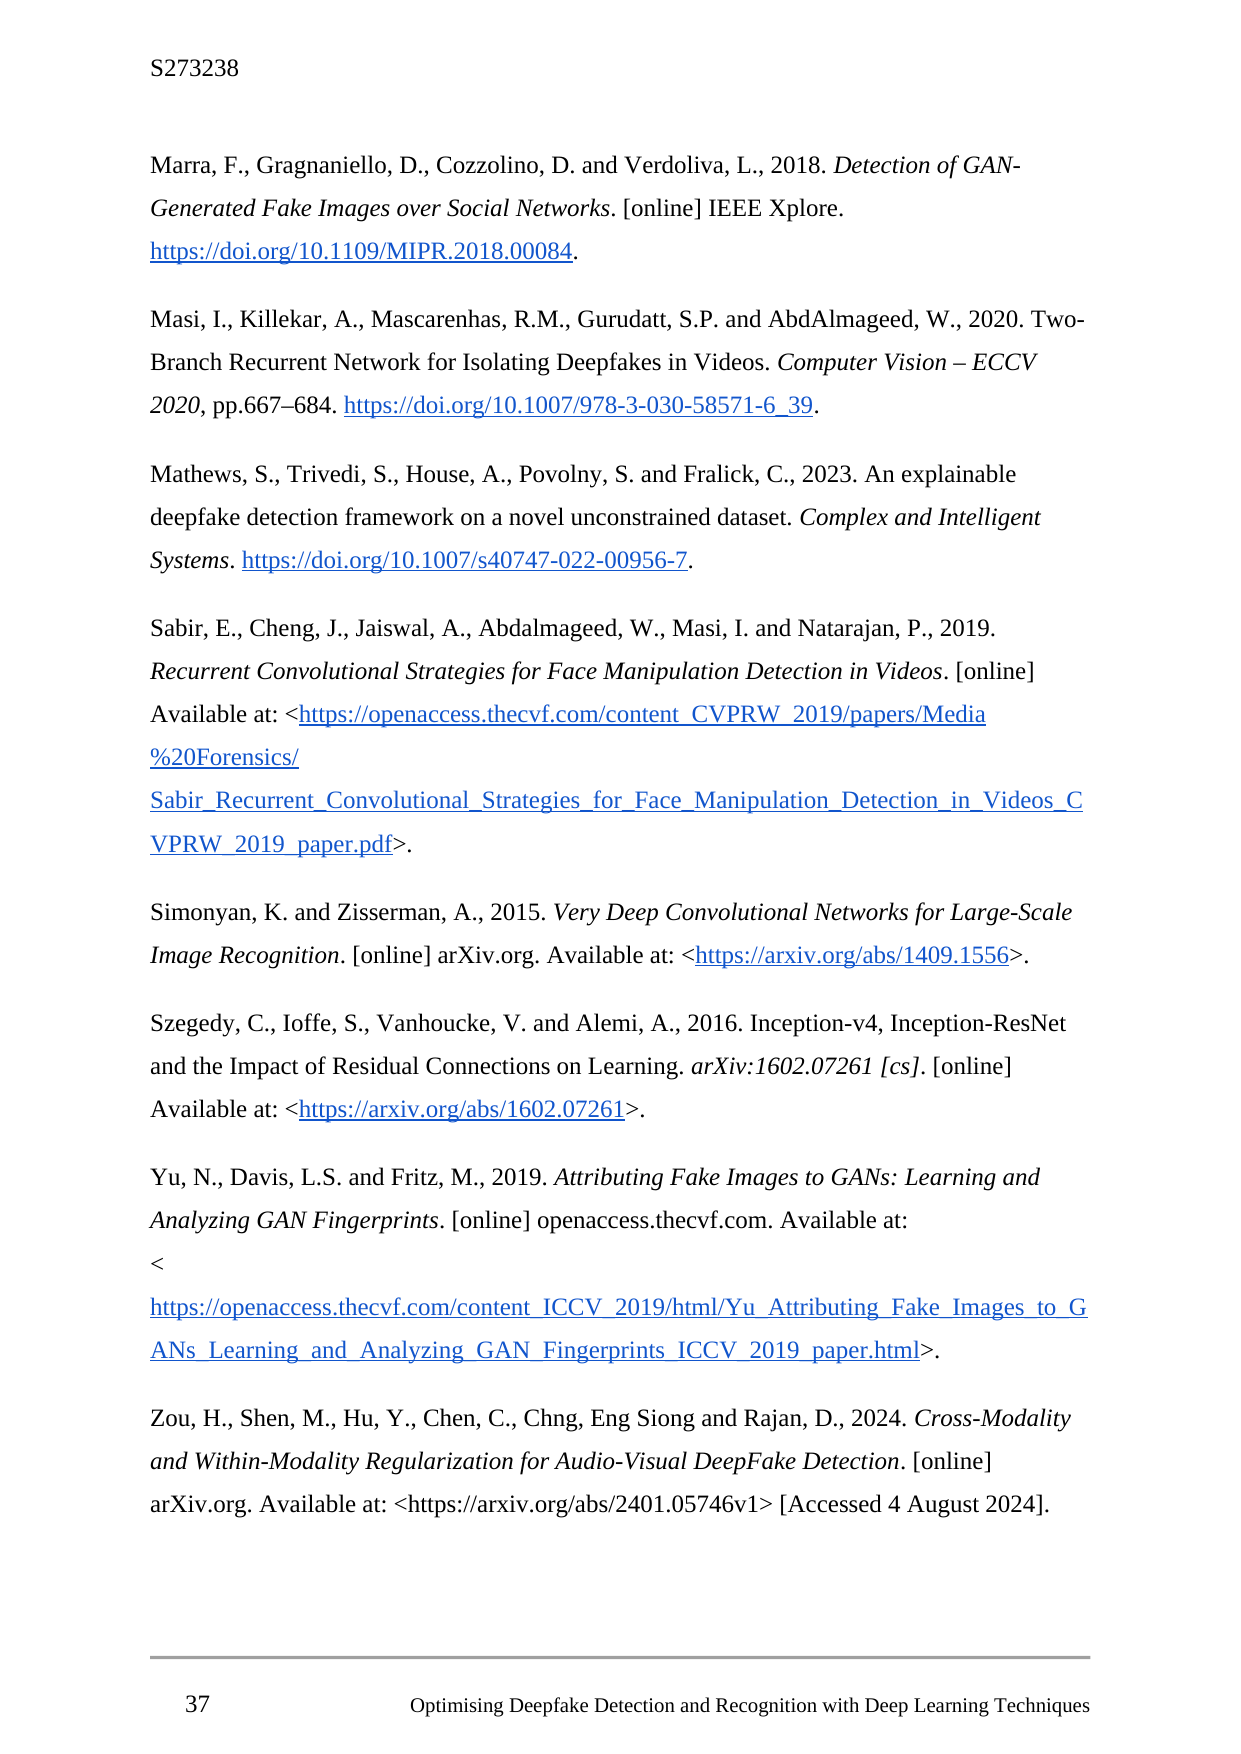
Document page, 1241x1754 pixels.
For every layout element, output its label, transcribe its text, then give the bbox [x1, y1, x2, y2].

text Sabir, E., Cheng, J., Jaiswal, A., Abdalmageed, W., Masi, I. and Natarajan, P., 2019. Recurrent Convolutional Strategies for Face Manipulation Detection in Videos. [online] Available at: <https://openaccess.thecvf.com/content_CVPRW_2019/papers/Media%20Forensics/Sabir_Recurrent_Convolutional_Strategies_for_Face_Manipulation_Detection_in_Videos_CVPRW_2019_paper.pdf>. [150, 613, 1090, 857]
text Marra, F., Gragnaniello, D., Cozzolino, D. and Verdoliva, L., 2018. Detection of GAN-Generated Fake Images over Social Networks. [online] IEEE Xplore. https://doi.org/10.1109/MIPR.2018.00084. [150, 150, 1090, 265]
text Mathews, S., Trivedi, S., House, A., Povolny, S. and Fralick, C., 2023. An explainable deepfake detection framework on a novel unconstrained dataset. Complex and Intelligent Systems. https://doi.org/10.1007/s40747-022-00956-7. [150, 459, 1090, 574]
text Yu, N., Davis, L.S. and Fritz, M., 2019. Attributing Fake Images to GANs: Learning and Analyzing GAN Fingerprints. [online] openaccess.thecvf.com. Available at: <https://openaccess.thecvf.com/content_ICCV_2019/html/Yu_Attributing_Fake_Images_to_GANs_Learning_and_Analyzing_GAN_Fingerprints_ICCV_2019_paper.html>. [150, 1162, 1090, 1364]
text Masi, I., Killekar, A., Mascarenhas, R.M., Gurudatt, S.P. and AbdAlmageed, W., 2020. Two-Branch Recurrent Network for Isolating Deepfakes in Videos. Computer Vision – ECCV 2020, pp.667–684. https://doi.org/10.1007/978-3-030-58571-6_39. [150, 304, 1090, 419]
text Simonyan, K. and Zisserman, A., 2015. Very Deep Convolutional Networks for Large-Scale Image Recognition. [online] arXiv.org. Available at: <https://arxiv.org/abs/1409.1556>. [150, 897, 1090, 969]
text Szegedy, C., Ioffe, S., Vanhoucke, V. and Alemi, A., 2016. Inception-v4, Inception-ResNet and the Impact of Residual Connections on Learning. arXiv:1602.07261 [cs]. [online] Available at: <https://arxiv.org/abs/1602.07261>. [150, 1008, 1090, 1123]
text Zou, H., Shen, M., Hu, Y., Chen, C., Chng, Eng Siong and Rajan, D., 2024. Cross-Modality and Within-Modality Regularization for Audio-Visual DeepFake Detection. [online] arXiv.org. Available at: <https://arxiv.org/abs/2401.05746v1> [Accessed 4 August 2024]. [150, 1403, 1090, 1518]
